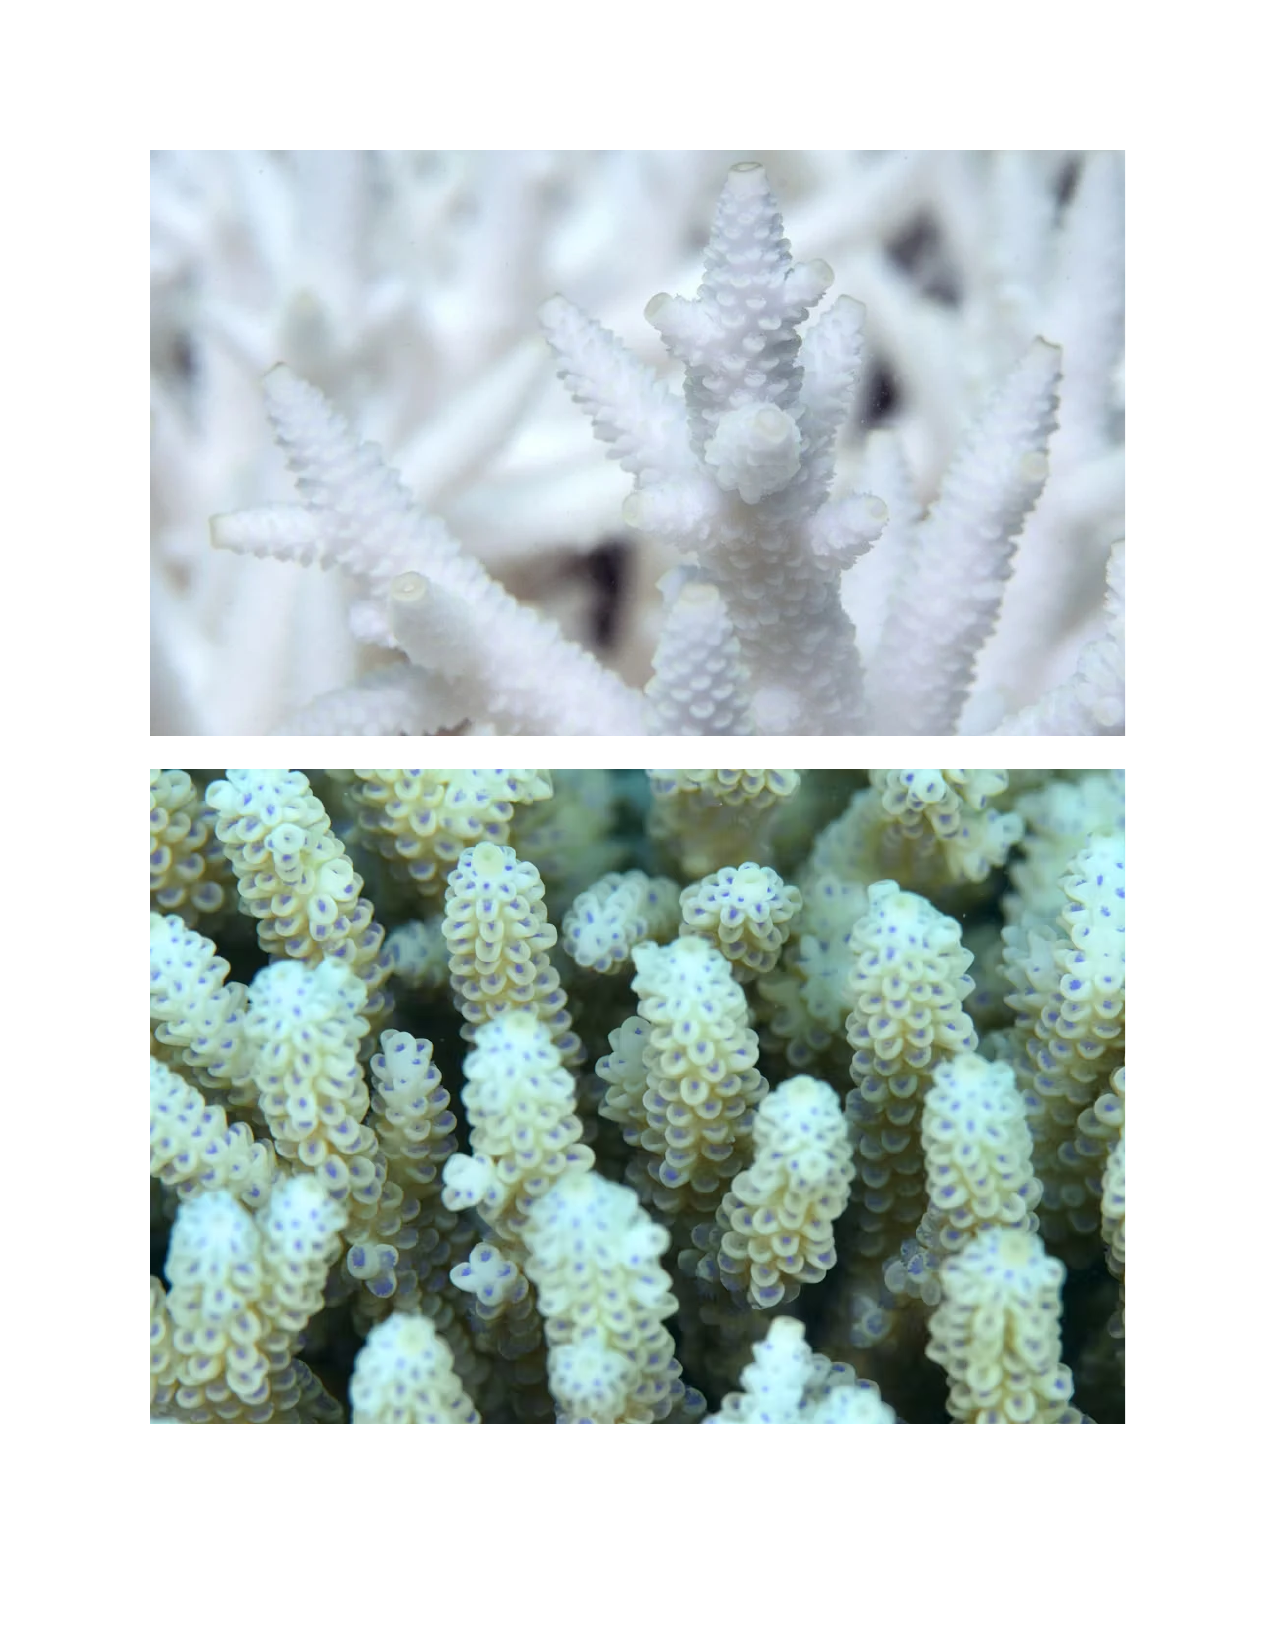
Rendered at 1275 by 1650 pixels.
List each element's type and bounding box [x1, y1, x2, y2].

picture [150, 150, 1125, 736]
picture [150, 769, 1125, 1424]
